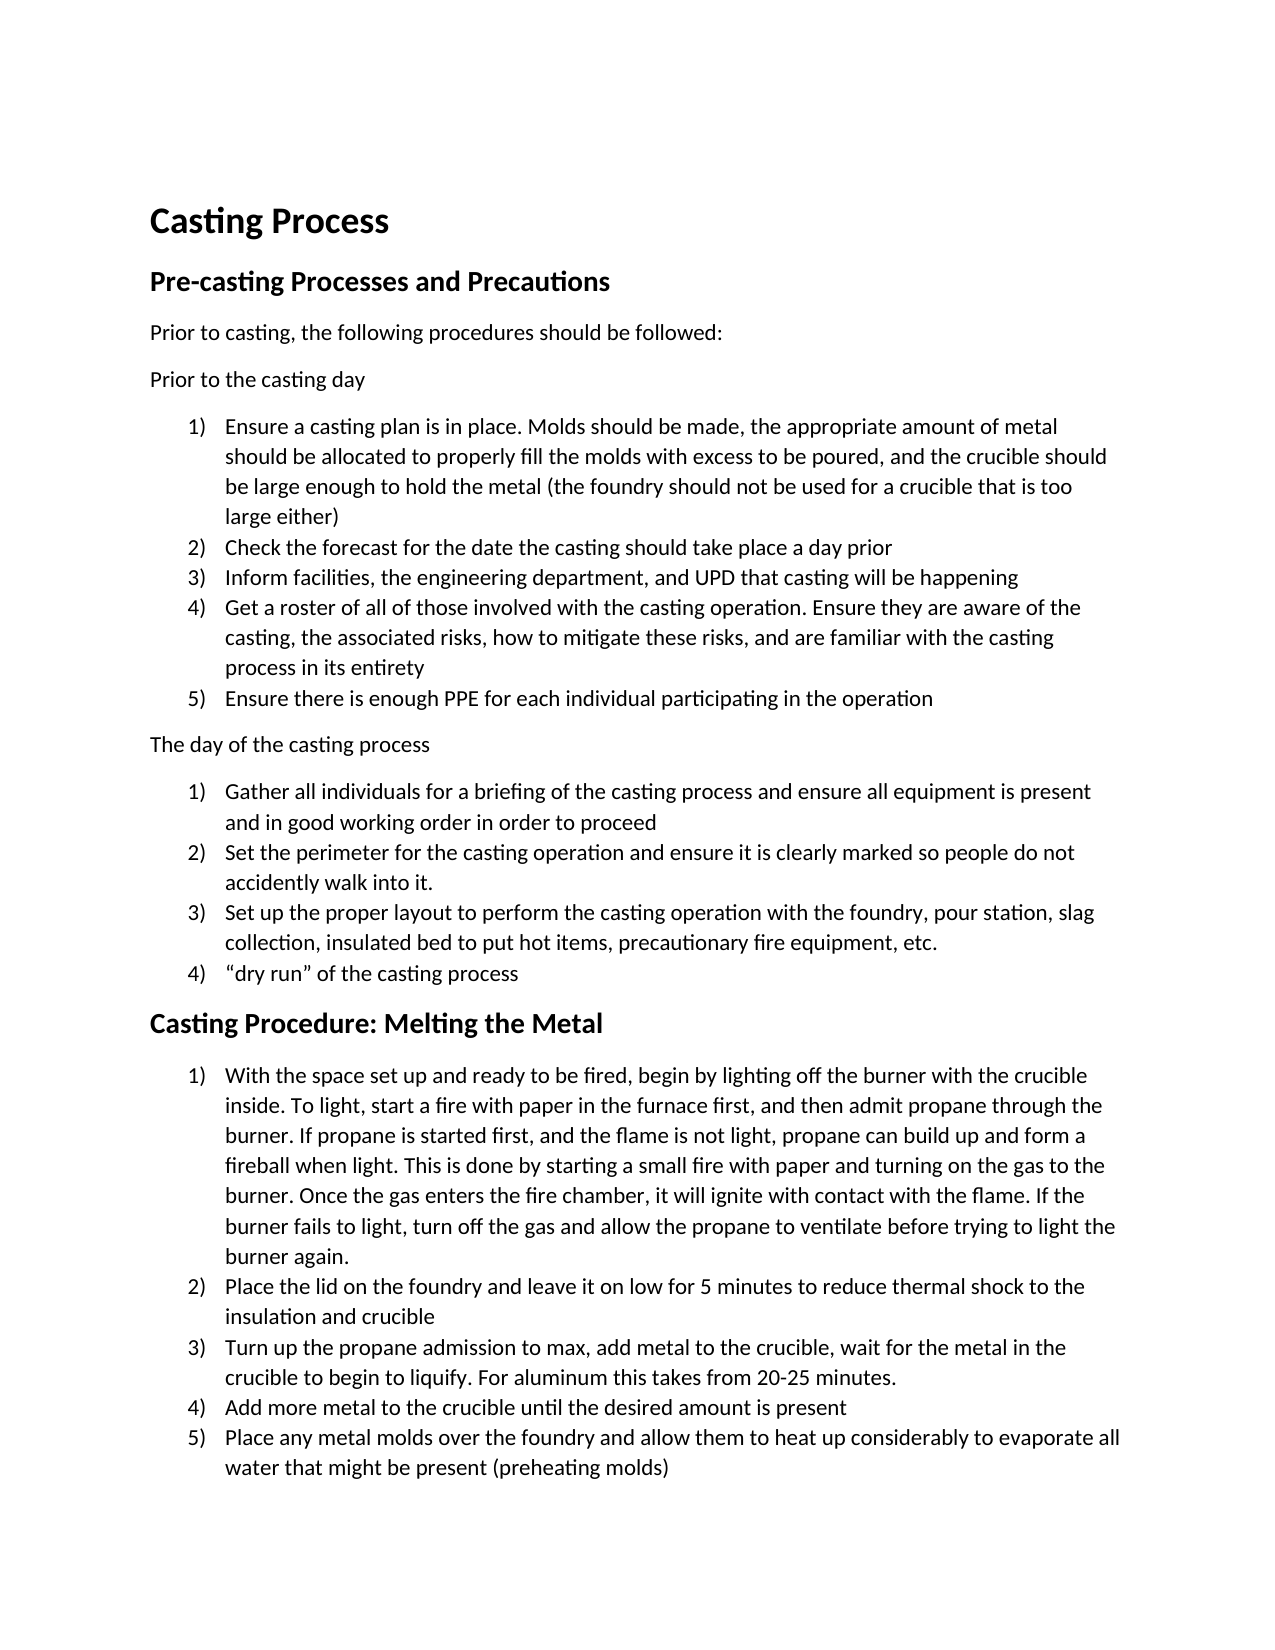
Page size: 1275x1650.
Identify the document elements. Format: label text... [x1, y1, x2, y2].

list Turn up the propane admission to max, add metal to the crucible, wait for the metal in the crucible to begin to liquify. For aluminum this takes from 20-25 minutes. [187, 1333, 1125, 1391]
text The day of the casting process [150, 731, 1125, 759]
list Set up the proper layout to perform the casting operation with the foundry, pour station, slag collection, insulated bed to put hot items, precautionary fire equipment, etc. [187, 898, 1125, 957]
text Prior to the casting day [150, 365, 1125, 393]
list Place any metal molds over the foundry and allow them to heat up considerably to evaporate all water that might be present (preheating molds) [187, 1423, 1125, 1481]
list Add more metal to the crucible until the desired amount is present [187, 1393, 1125, 1421]
list Get a roster of all of those involved with the casting operation. Ensure they are aware of the casting, the associated risks, how to mitigate these risks, and are familiar with the casting process in its entirety [187, 593, 1125, 682]
list Ensure there is enough PPE for each individual participating in the operation [187, 684, 1125, 712]
text Pre-casting Processes and Precautions [150, 263, 1125, 299]
text Casting Process [150, 197, 1125, 243]
list “dry run” of the casting process [187, 959, 1125, 987]
text Prior to casting, the following procedures should be followed: [150, 318, 1125, 346]
list With the space set up and ready to be fired, begin by lighting off the burner with the crucible inside. To light, start a fire with paper in the furnace first, and then admit propane through the burner. If propane is started first, and the flame is not light, propane can build up and form a fireball when light. This is done by starting a small fire with paper and turning on the gas to the burner. Once the gas enters the fire chamber, it will ignite with contact with the flame. If the burner fails to light, turn off the gas and allow the propane to ventilate before trying to light the burner again. [187, 1061, 1125, 1270]
list Check the forecast for the date the casting should take place a day prior [187, 533, 1125, 561]
list Inform facilities, the engineering department, and UPD that casting will be happening [187, 563, 1125, 591]
list Gather all individuals for a briefing of the casting process and ensure all equipment is present and in good working order in order to proceed [187, 777, 1125, 836]
list Place the lid on the foundry and leave it on low for 5 minutes to reduce thermal shock to the insulation and crucible [187, 1272, 1125, 1330]
list Ensure a casting plan is in place. Molds should be made, the appropriate amount of metal should be allocated to properly fill the molds with excess to be poured, and the crucible should be large enough to hold the metal (the foundry should not be used for a crucible that is too large either) [187, 412, 1125, 531]
text Casting Procedure: Melting the Metal [150, 1006, 1125, 1041]
list Set the perimeter for the casting operation and ensure it is clearly marked so people do not accidently walk into it. [187, 838, 1125, 896]
